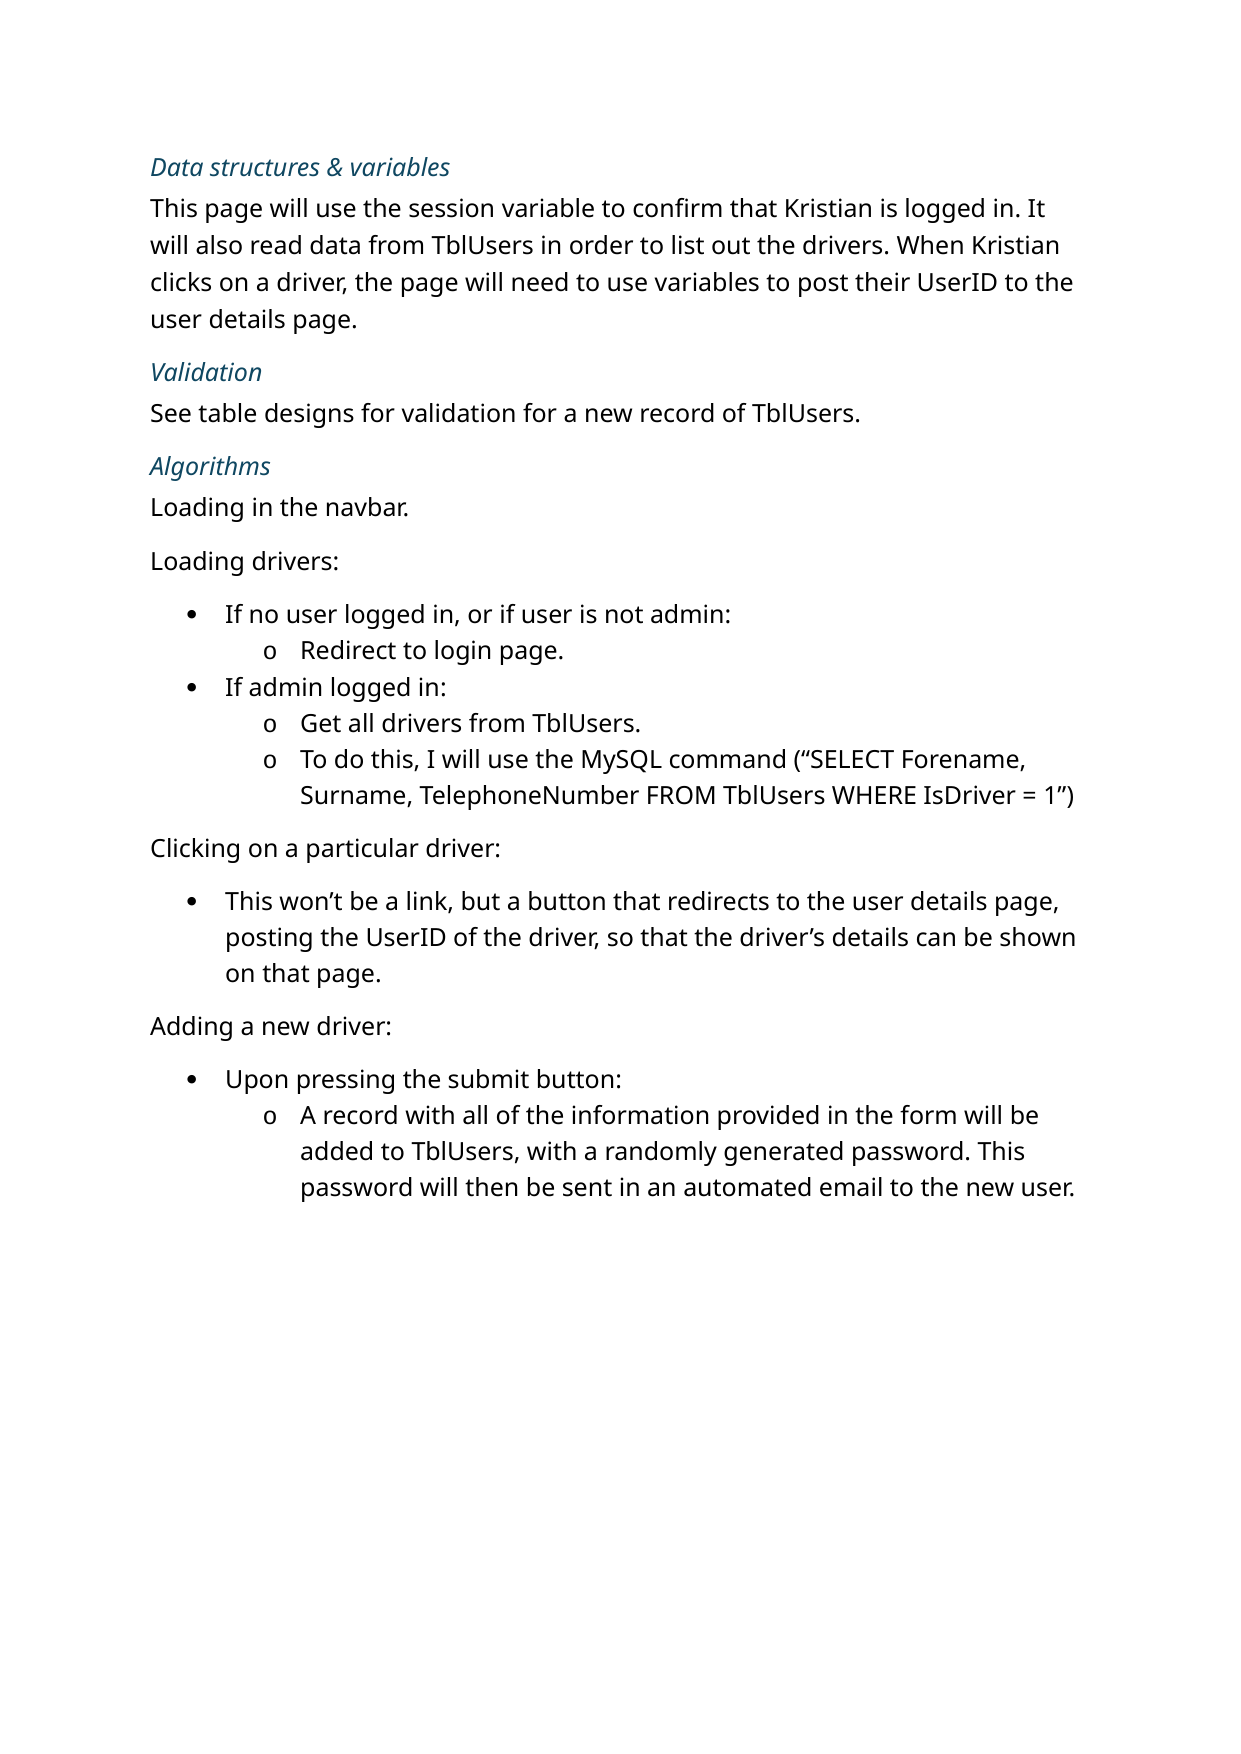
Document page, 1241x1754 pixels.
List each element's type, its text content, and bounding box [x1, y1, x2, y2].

subtitle Algorithms [150, 449, 1090, 483]
text See table designs for validation for a new record of TblUsers. [150, 396, 1090, 430]
list Upon pressing the submit button: [187, 1061, 1090, 1095]
list If admin logged in: [187, 669, 1090, 703]
subtitle Validation [150, 355, 1090, 389]
list Get all drivers from TblUsers. [262, 705, 1090, 739]
text Clicking on a particular driver: [150, 830, 1090, 864]
list If no user logged in, or if user is not admin: [187, 597, 1090, 631]
list Redirect to login page. [262, 633, 1090, 667]
text Adding a new driver: [150, 1009, 1090, 1043]
subtitle Data structures & variables [150, 150, 1090, 184]
text Loading in the navbar. [150, 490, 1090, 524]
text This page will use the session variable to confirm that Kristian is logged in. It will also read data from TblUsers in order to list out the drivers. When Kristian clicks on a driver, the page will need to use variables to post their UserID to the user details page. [150, 191, 1090, 335]
list This won’t be a link, but a button that redirects to the user details page, posting the UserID of the driver, so that the driver’s details can be shown on that page. [187, 884, 1090, 990]
text Loading drivers: [150, 543, 1090, 577]
list A record with all of the information provided in the form will be added to TblUsers, with a randomly generated password. This password will then be sent in an automated email to the new user. [262, 1097, 1090, 1204]
list To do this, I will use the MySQL command (“SELECT Forename, Surname, TelephoneNumber FROM TblUsers WHERE IsDriver = 1”) [262, 741, 1090, 812]
